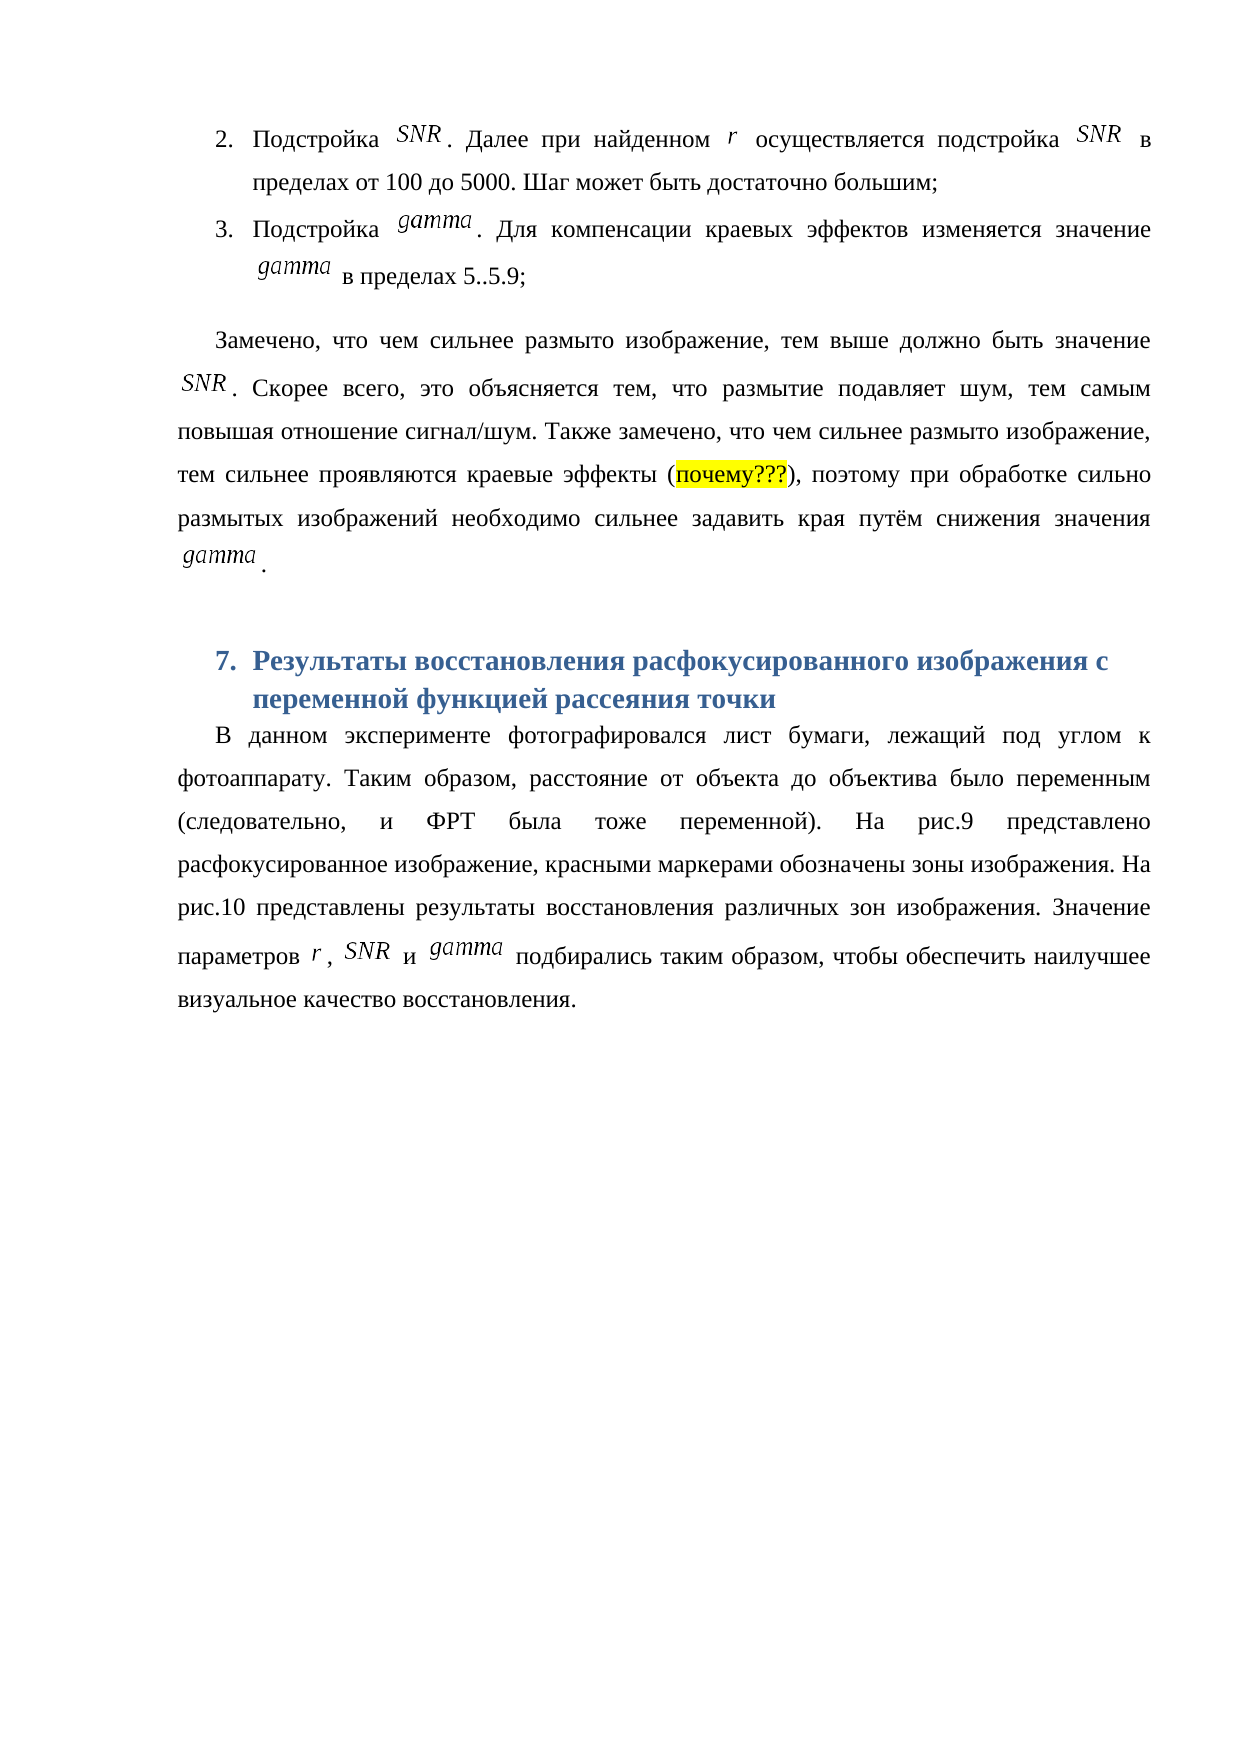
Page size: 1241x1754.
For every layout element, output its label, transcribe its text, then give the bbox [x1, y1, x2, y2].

list Подстройка . Для компенсации краевых эффектов изменяется значение в пределах 5..5.9; [215, 210, 1152, 289]
text Замечено, что чем сильнее размыто изображение, тем выше должно быть значение . Скорее всего, это объясняется тем, что размытие подавляет шум, тем самым повышая отношение сигнал/шум. Также замечено, что чем сильнее размыто изображение, тем сильнее проявляются краевые эффекты (почему???), поэтому при обработке сильно размытых изображений необходимо сильнее задавить края путём снижения значения . [177, 325, 1152, 578]
text В данном эксперименте фотографировался лист бумаги, лежащий под углом к фотоаппарату. Таким образом, расстояние от объекта до объектива было переменным (следовательно, и ФРТ была тоже переменной). На рис.9 представлено расфокусированное изображение, красными маркерами обозначены зоны изображения. На рис.10 представлены результаты восстановления различных зон изображения. Значение параметров , и подбирались таким образом, чтобы обеспечить наилучшее визуальное качество восстановления. [177, 720, 1152, 1013]
list Подстройка . Далее при найденном осуществляется подстройка в пределах от 100 до 5000. Шаг может быть достаточно большим; [215, 118, 1152, 196]
subtitle Результаты восстановления расфокусированного изображения с переменной функцией рассеяния точки [215, 643, 1152, 715]
